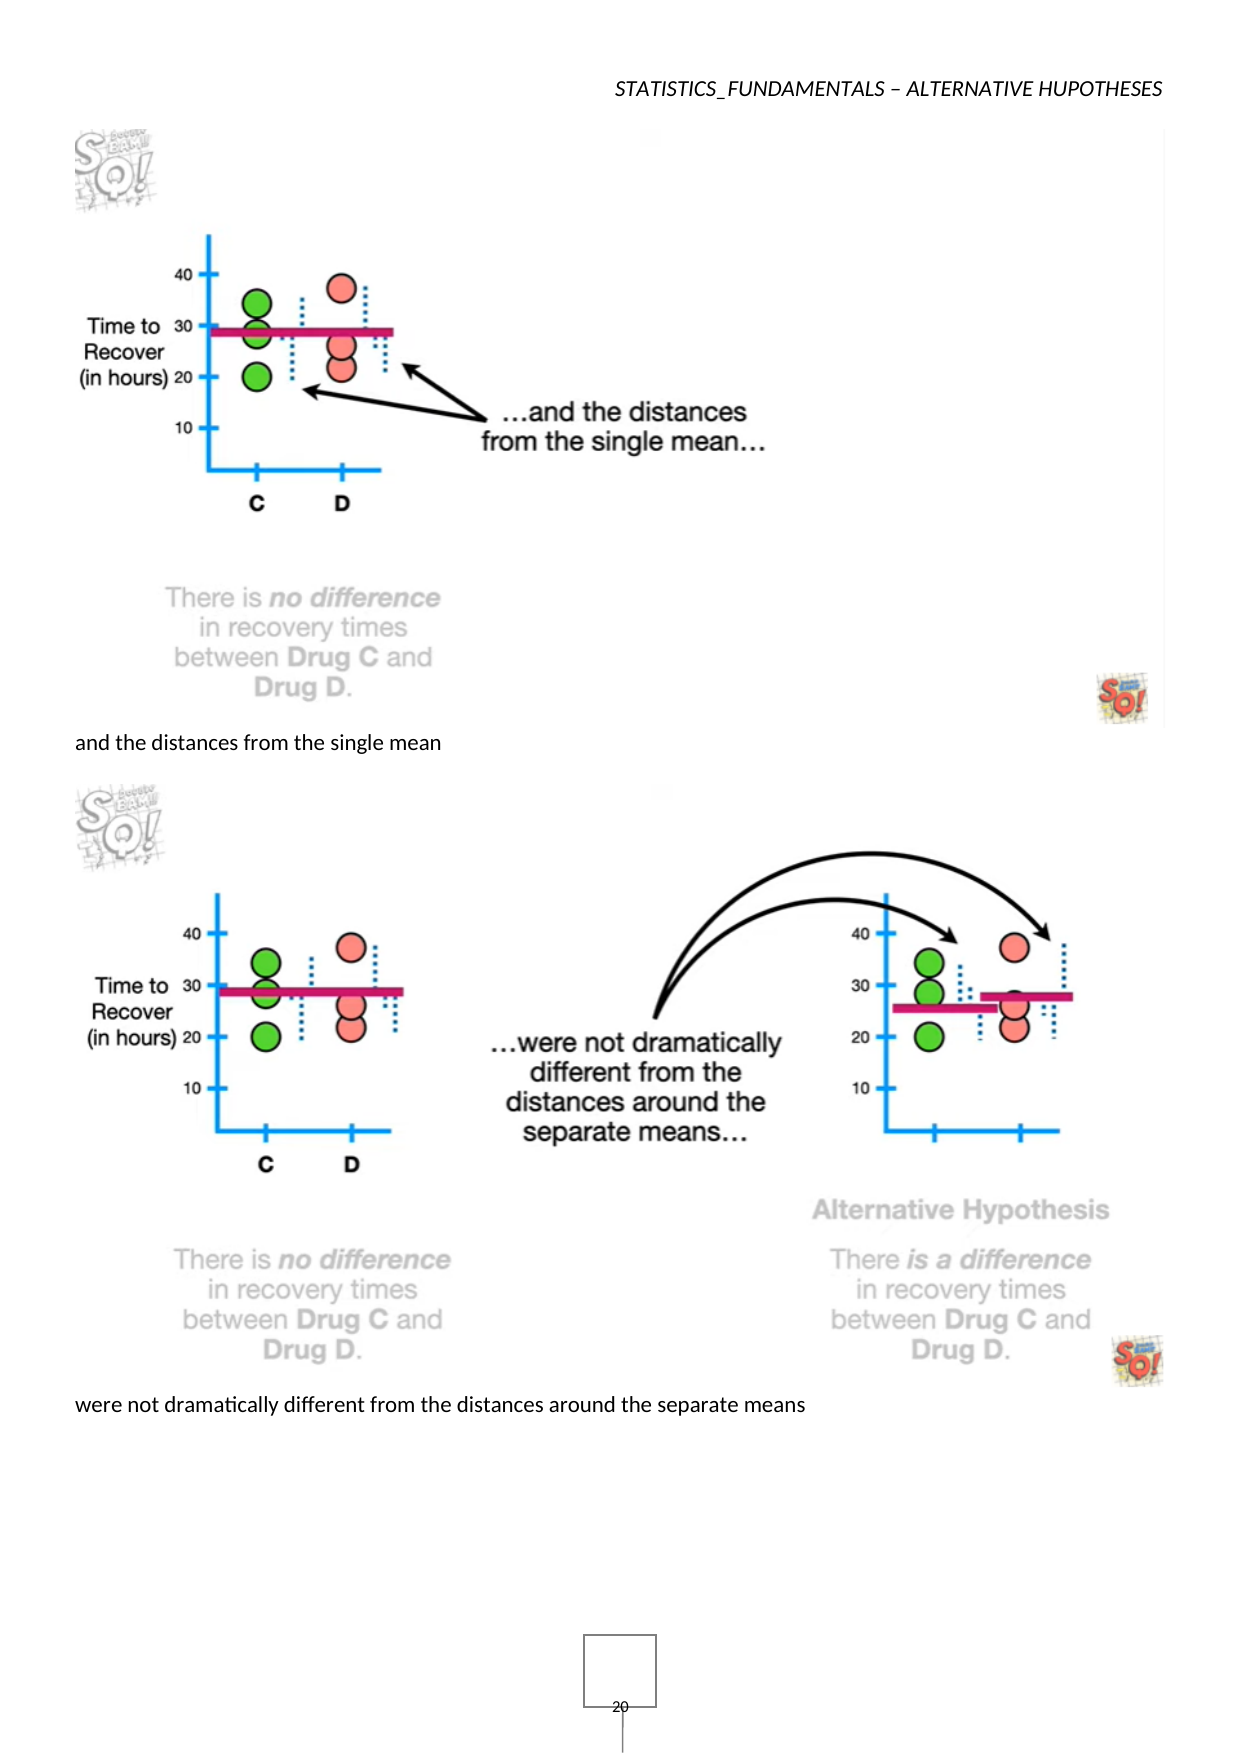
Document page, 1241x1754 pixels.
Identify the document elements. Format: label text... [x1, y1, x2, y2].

text were not dramatically different from the distances around the separate means [75, 1391, 1165, 1418]
text and the distances from the single mean [75, 728, 1165, 756]
picture [75, 784, 1166, 1391]
picture [75, 129, 1166, 728]
